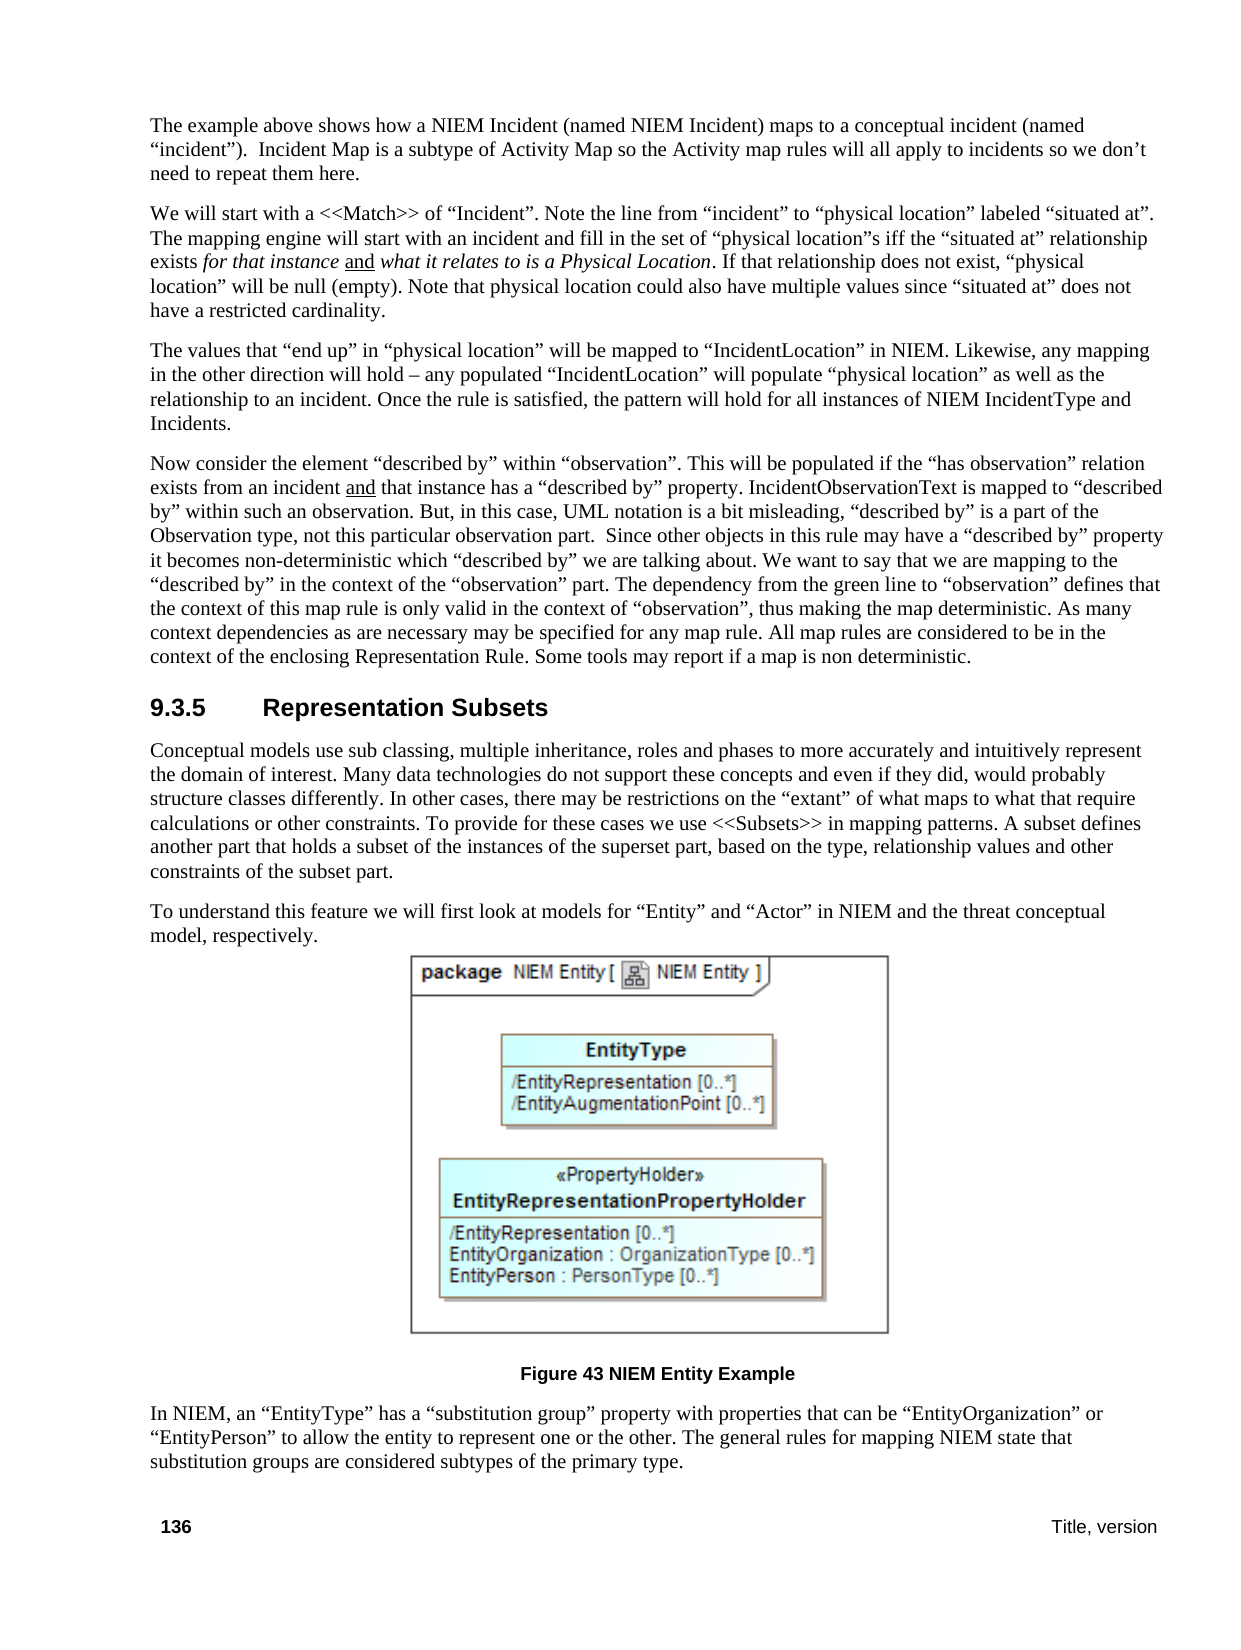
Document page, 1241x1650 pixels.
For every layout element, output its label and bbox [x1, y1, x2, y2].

picture [402, 947, 914, 1359]
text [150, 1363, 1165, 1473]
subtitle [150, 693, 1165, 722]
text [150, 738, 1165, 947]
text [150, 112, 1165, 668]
